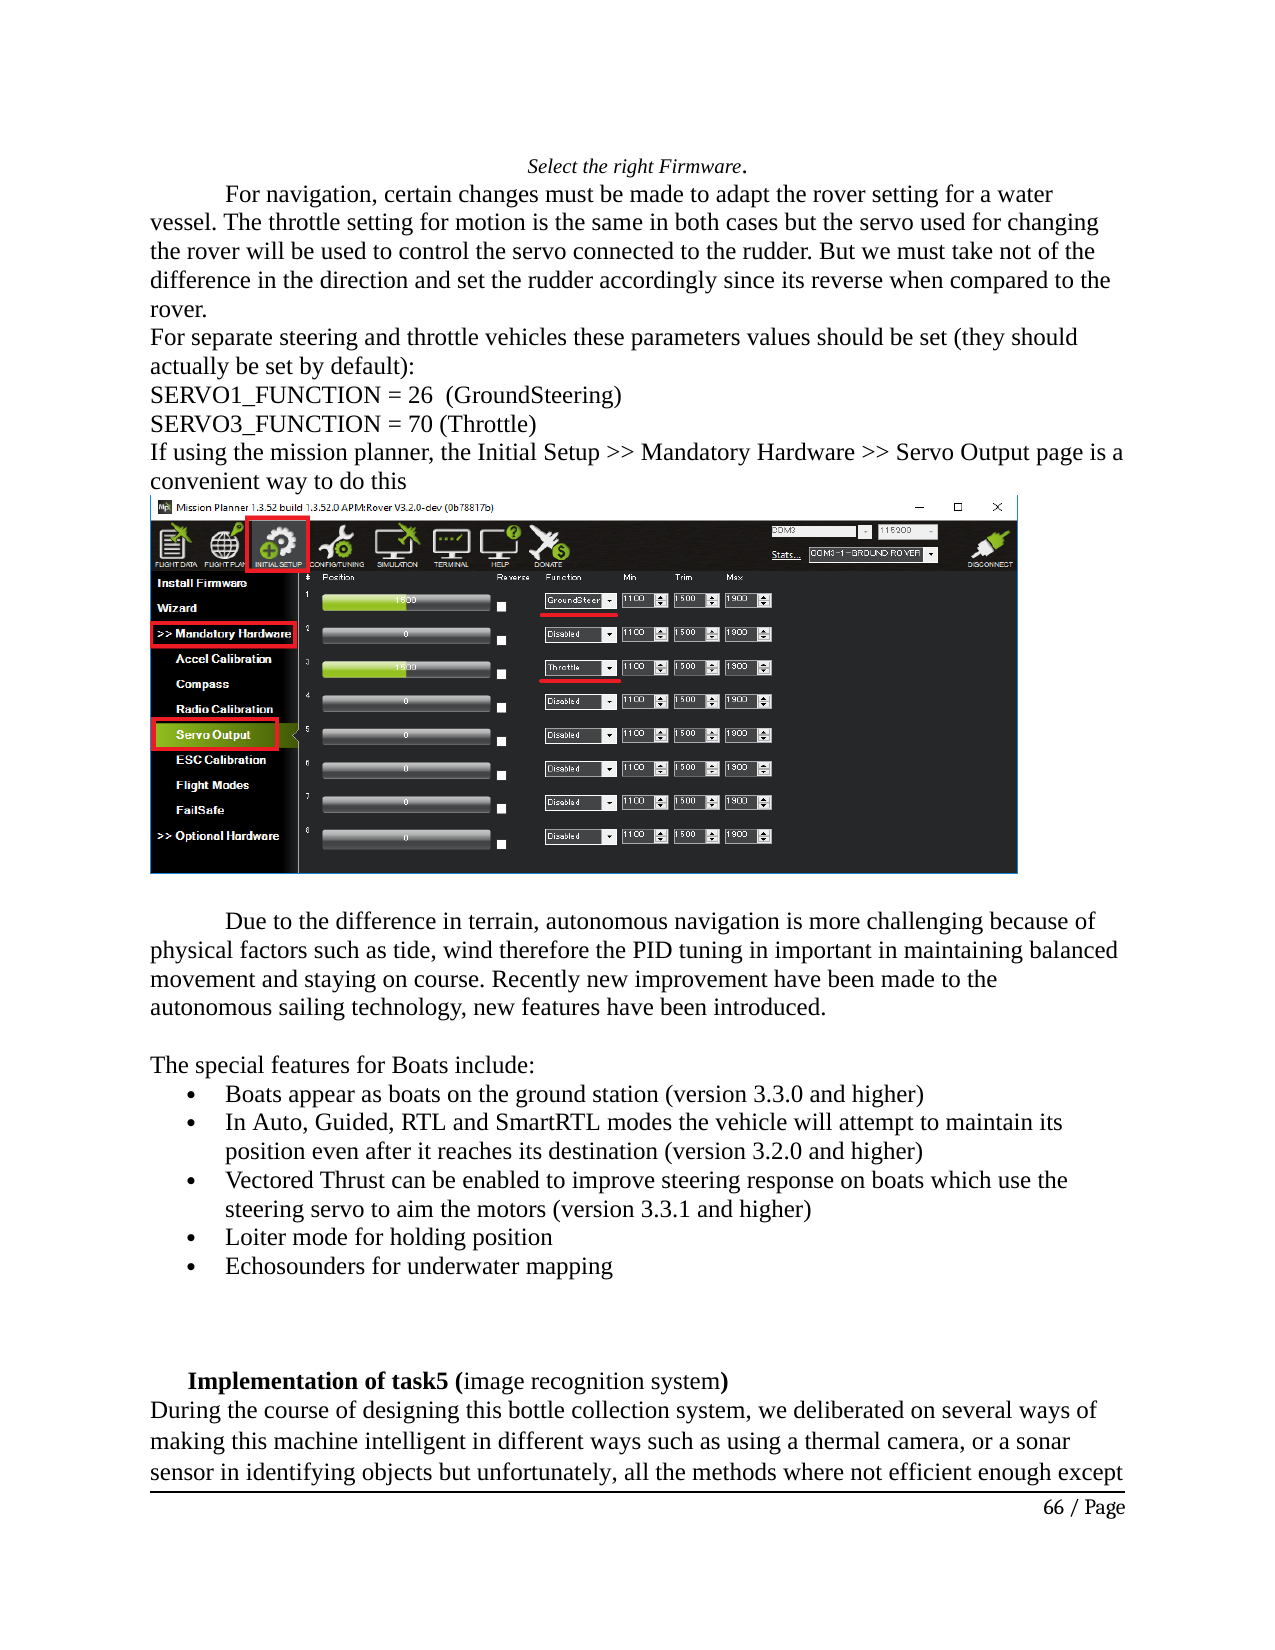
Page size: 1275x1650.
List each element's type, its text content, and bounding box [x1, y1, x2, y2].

text Implementation of task5 (image recognition system) [187, 1366, 1125, 1395]
text The special features for Boats include: [150, 1050, 1125, 1079]
text Due to the difference in terrain, autonomous navigation is more challenging because of physical factors such as tide, wind therefore the PID tuning in important in maintaining balanced movement and staying on course. Recently new improvement have been made to the autonomous sailing technology, new features have been introduced. [150, 906, 1125, 1021]
text If using the mission planner, the Initial Setup >> Mandatory Hardware >> Servo Output page is a convenient way to do this [150, 437, 1125, 495]
text SERVO1_FUNCTION = 26 (GroundSteering) [150, 380, 1125, 409]
picture [150, 495, 1023, 878]
text Select the right Firmware. [150, 150, 1125, 179]
text SERVO3_FUNCTION = 70 (Throttle) [150, 409, 1125, 437]
list Boats appear as boats on the ground station (version 3.3.0 and higher) [187, 1079, 1125, 1107]
list Echosounders for underwater mapping [187, 1251, 1125, 1280]
text For navigation, certain changes must be made to adapt the rover setting for a water vessel. The throttle setting for motion is the same in both cases but the servo used for changing the rover will be used to control the servo connected to the rudder. But we must take not of the difference in the direction and set the rudder accordingly since its reverse when compared to the rover. [150, 179, 1125, 322]
text For separate steering and throttle vehicles these parameters values should be set (they should actually be set by default): [150, 322, 1125, 380]
list Loiter mode for holding position [187, 1222, 1125, 1251]
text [150, 1395, 1125, 1486]
list In Auto, Guided, RTL and SmartRTL modes the vehicle will attempt to maintain its position even after it reaches its destination (version 3.2.0 and higher) [187, 1107, 1125, 1165]
list Vectored Thrust can be enabled to improve steering response on boats which use the steering servo to aim the motors (version 3.3.1 and higher) [187, 1165, 1125, 1222]
